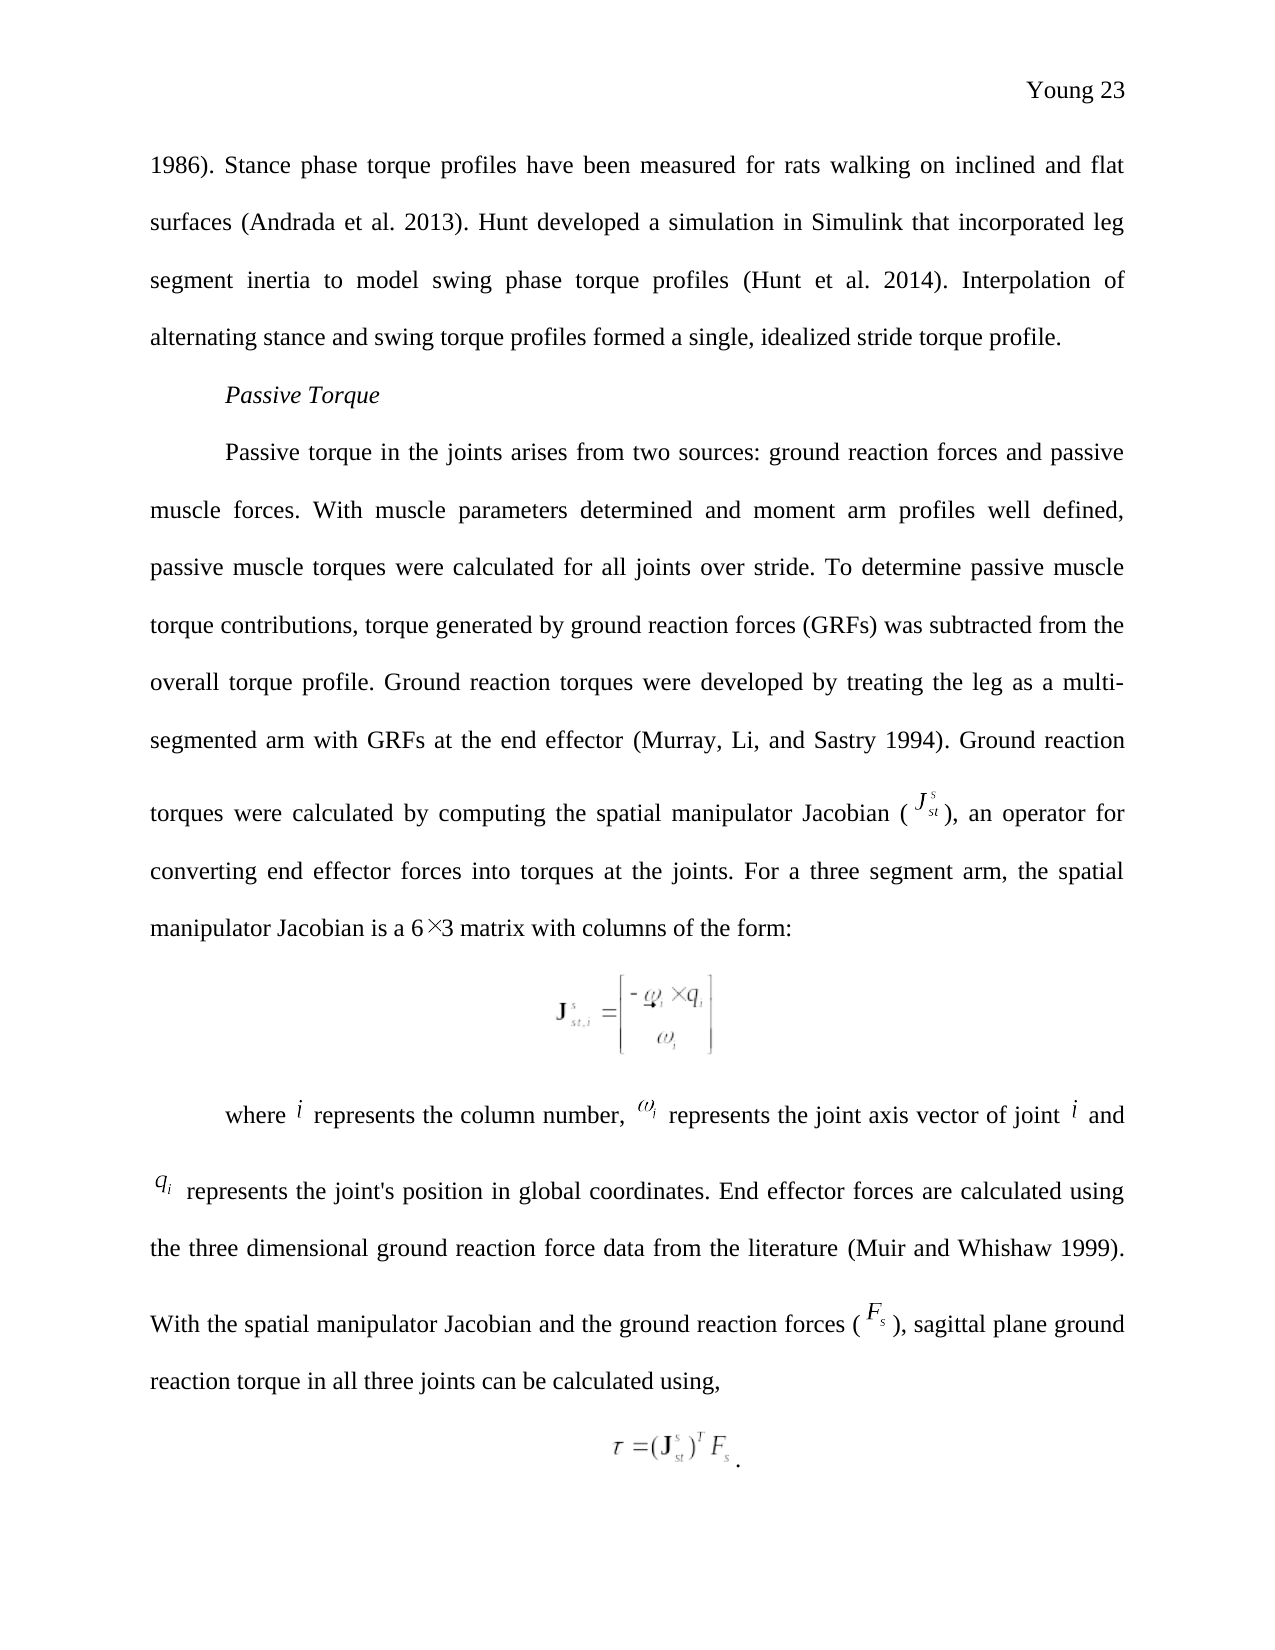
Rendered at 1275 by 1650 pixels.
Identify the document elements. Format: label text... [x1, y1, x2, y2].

text . [150, 1424, 1125, 1473]
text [150, 150, 1125, 351]
text Passive torque in the joints arises from two sources: ground reaction forces and passive muscle forces. With muscle parameters determined and moment arm profiles well defined, passive muscle torques were calculated for all joints over stride. To determine passive muscle torque contributions, torque generated by ground reaction forces (GRFs) was subtracted from the overall torque profile. Ground reaction torques were developed by treating the leg as a multi-segmented arm with GRFs at the end effector (Murray, Li, and Sastry 1994). Ground reaction torques were calculated by computing the spatial manipulator Jacobian (), an operator for converting end effector forces into torques at the joints. For a three segment arm, the spatial manipulator Jacobian is a 63 matrix with columns of the form: [150, 437, 1125, 942]
text Passive Torque [150, 380, 1125, 409]
text where represents the column number, represents the joint axis vector of joint and represents the joint's position in global coordinates. End effector forces are calculated using the three dimensional ground reaction force data from the literature (Muir and Whishaw 1999). With the spatial manipulator Jacobian and the ground reaction forces (), sagittal plane ground reaction torque in all three joints can be calculated using, [150, 1087, 1125, 1395]
